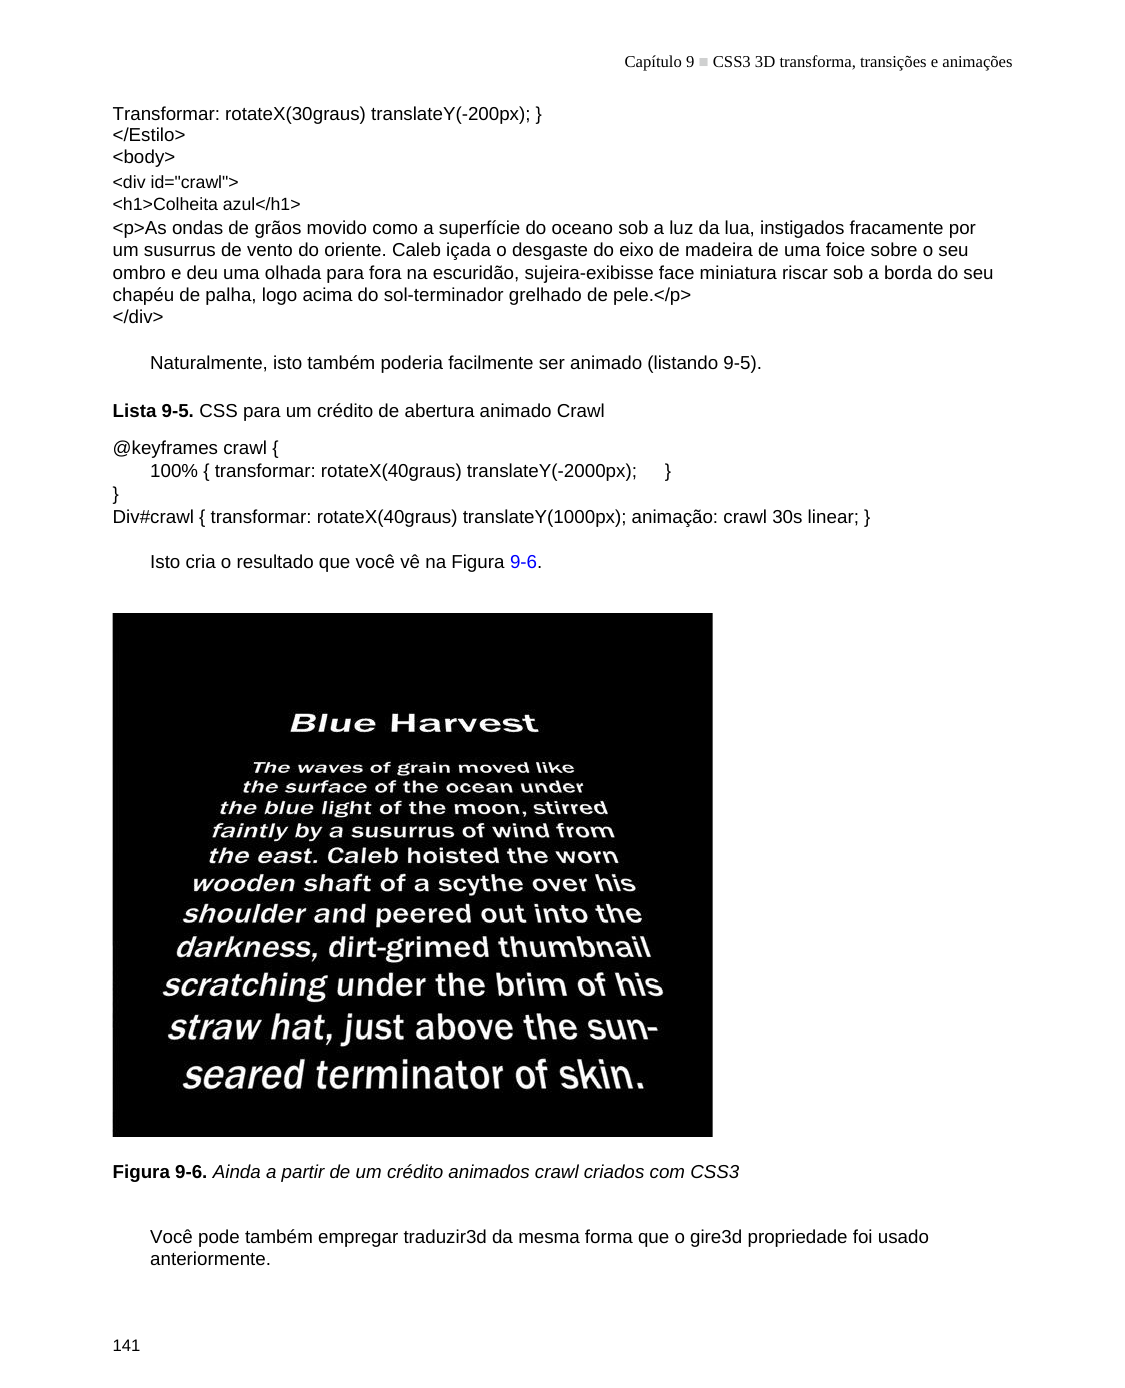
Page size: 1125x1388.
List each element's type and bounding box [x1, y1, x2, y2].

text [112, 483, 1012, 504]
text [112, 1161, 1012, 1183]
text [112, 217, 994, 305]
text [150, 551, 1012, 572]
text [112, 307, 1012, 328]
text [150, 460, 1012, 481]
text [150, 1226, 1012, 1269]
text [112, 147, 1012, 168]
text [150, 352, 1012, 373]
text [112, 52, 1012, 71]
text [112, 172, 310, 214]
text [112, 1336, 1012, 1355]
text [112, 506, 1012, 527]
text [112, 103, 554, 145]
picture [112, 613, 713, 1137]
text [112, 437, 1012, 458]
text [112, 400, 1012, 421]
